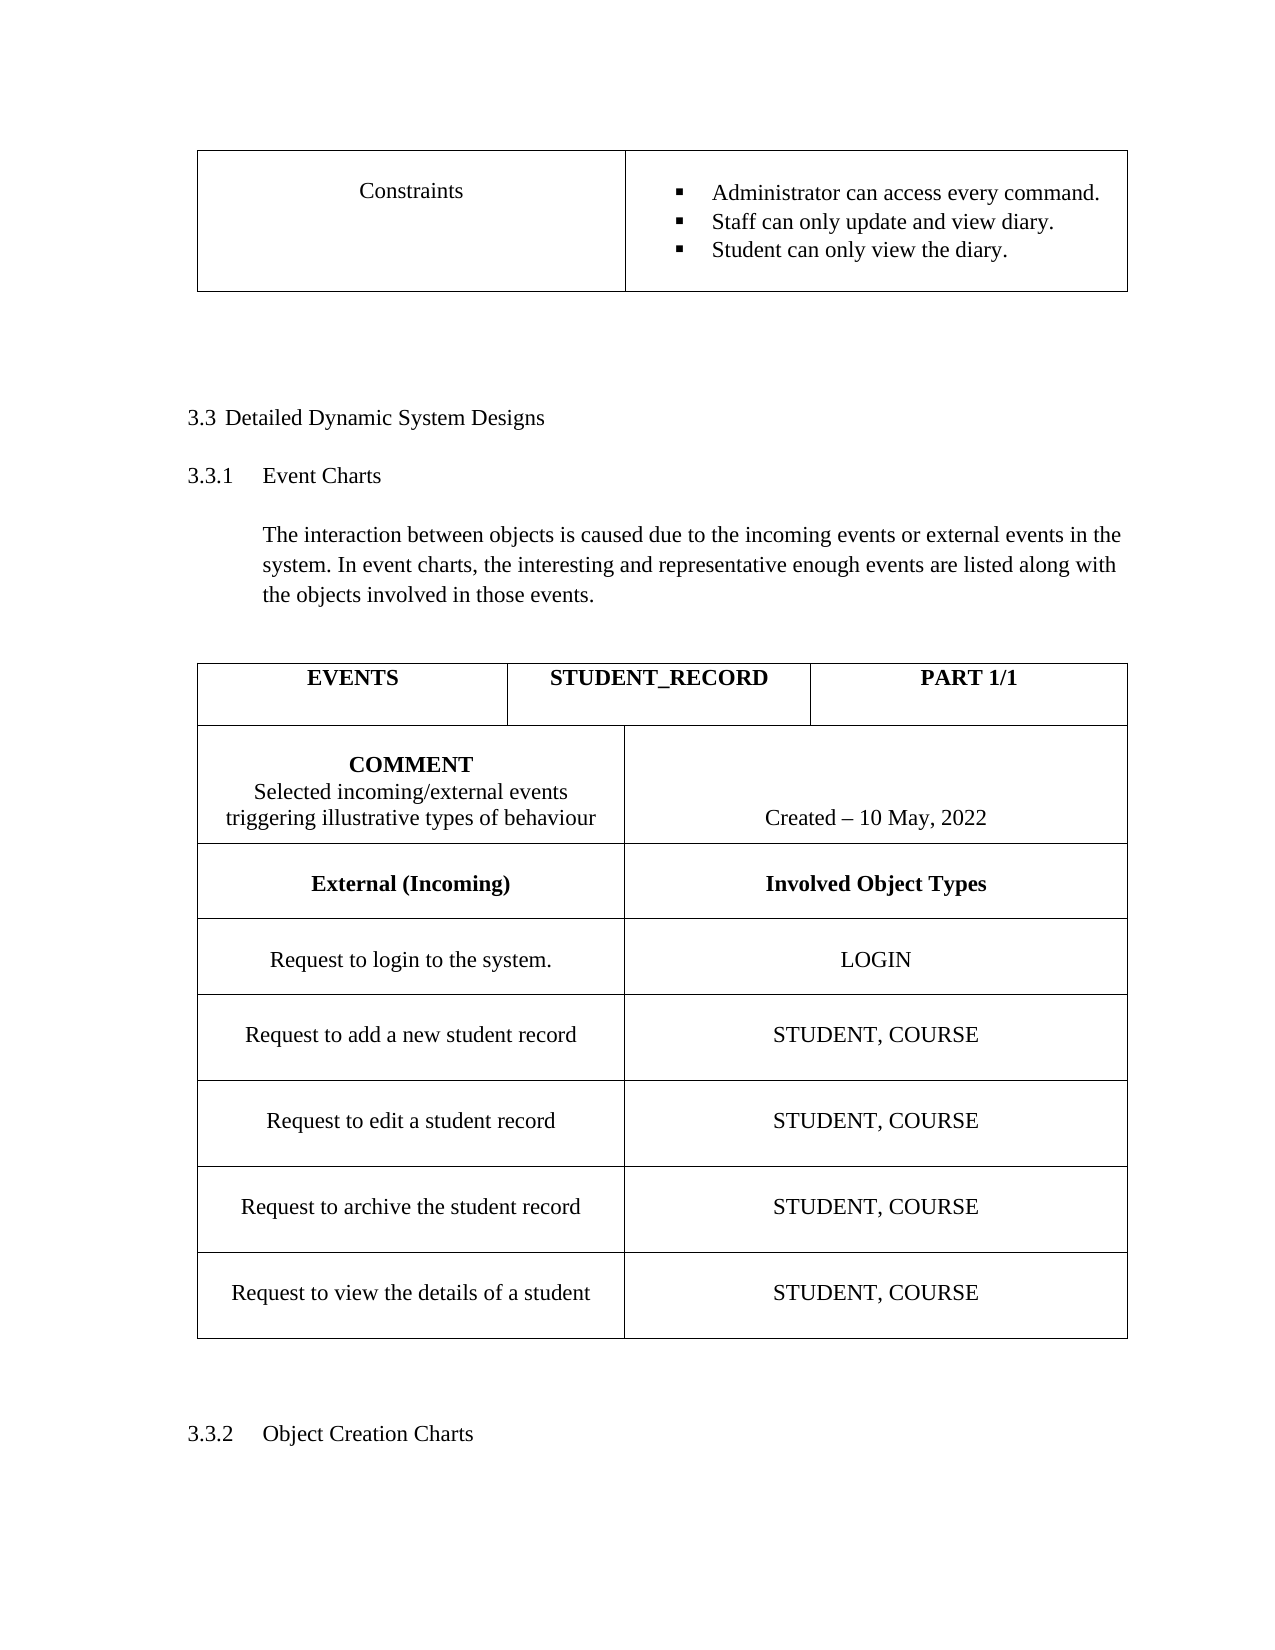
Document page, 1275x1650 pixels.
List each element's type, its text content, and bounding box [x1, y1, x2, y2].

table_cell STUDENT, COURSE [625, 995, 1127, 1080]
table_header EVENTS [198, 664, 507, 725]
list The interaction between objects is caused due to the incoming events or external events in the system. In event charts, the interesting and representative enough events are listed along with the objects involved in those events. [262, 521, 1125, 608]
list Event Charts [187, 462, 1125, 489]
table_cell COMMENT Selected incoming/external events triggering illustrative types of behaviour [198, 726, 624, 843]
table_header PART 1/1 [811, 664, 1127, 725]
table_cell External (Incoming) [198, 844, 624, 918]
table_cell Administrator can access every command. Staff can only update and view diary. Student can only view the diary. [626, 151, 1127, 291]
table_cell LOGIN [625, 919, 1127, 994]
table_cell Request to archive the student record [198, 1167, 624, 1252]
list Object Creation Charts [187, 1420, 1125, 1447]
table_cell Request to login to the system. [198, 919, 624, 994]
table_cell Request to view the details of a student [198, 1253, 624, 1338]
table_cell STUDENT, COURSE [625, 1253, 1127, 1338]
table_cell Created – 10 May, 2022 [625, 726, 1127, 843]
table_cell Constraints [198, 151, 625, 291]
list Detailed Dynamic System Designs [187, 404, 1125, 430]
table_cell Request to add a new student record [198, 995, 624, 1080]
table_cell STUDENT, COURSE [625, 1167, 1127, 1252]
table_cell Request to edit a student record [198, 1081, 624, 1166]
table_cell Involved Object Types [625, 844, 1127, 918]
table_cell STUDENT, COURSE [625, 1081, 1127, 1166]
table_header STUDENT_RECORD [508, 664, 810, 725]
